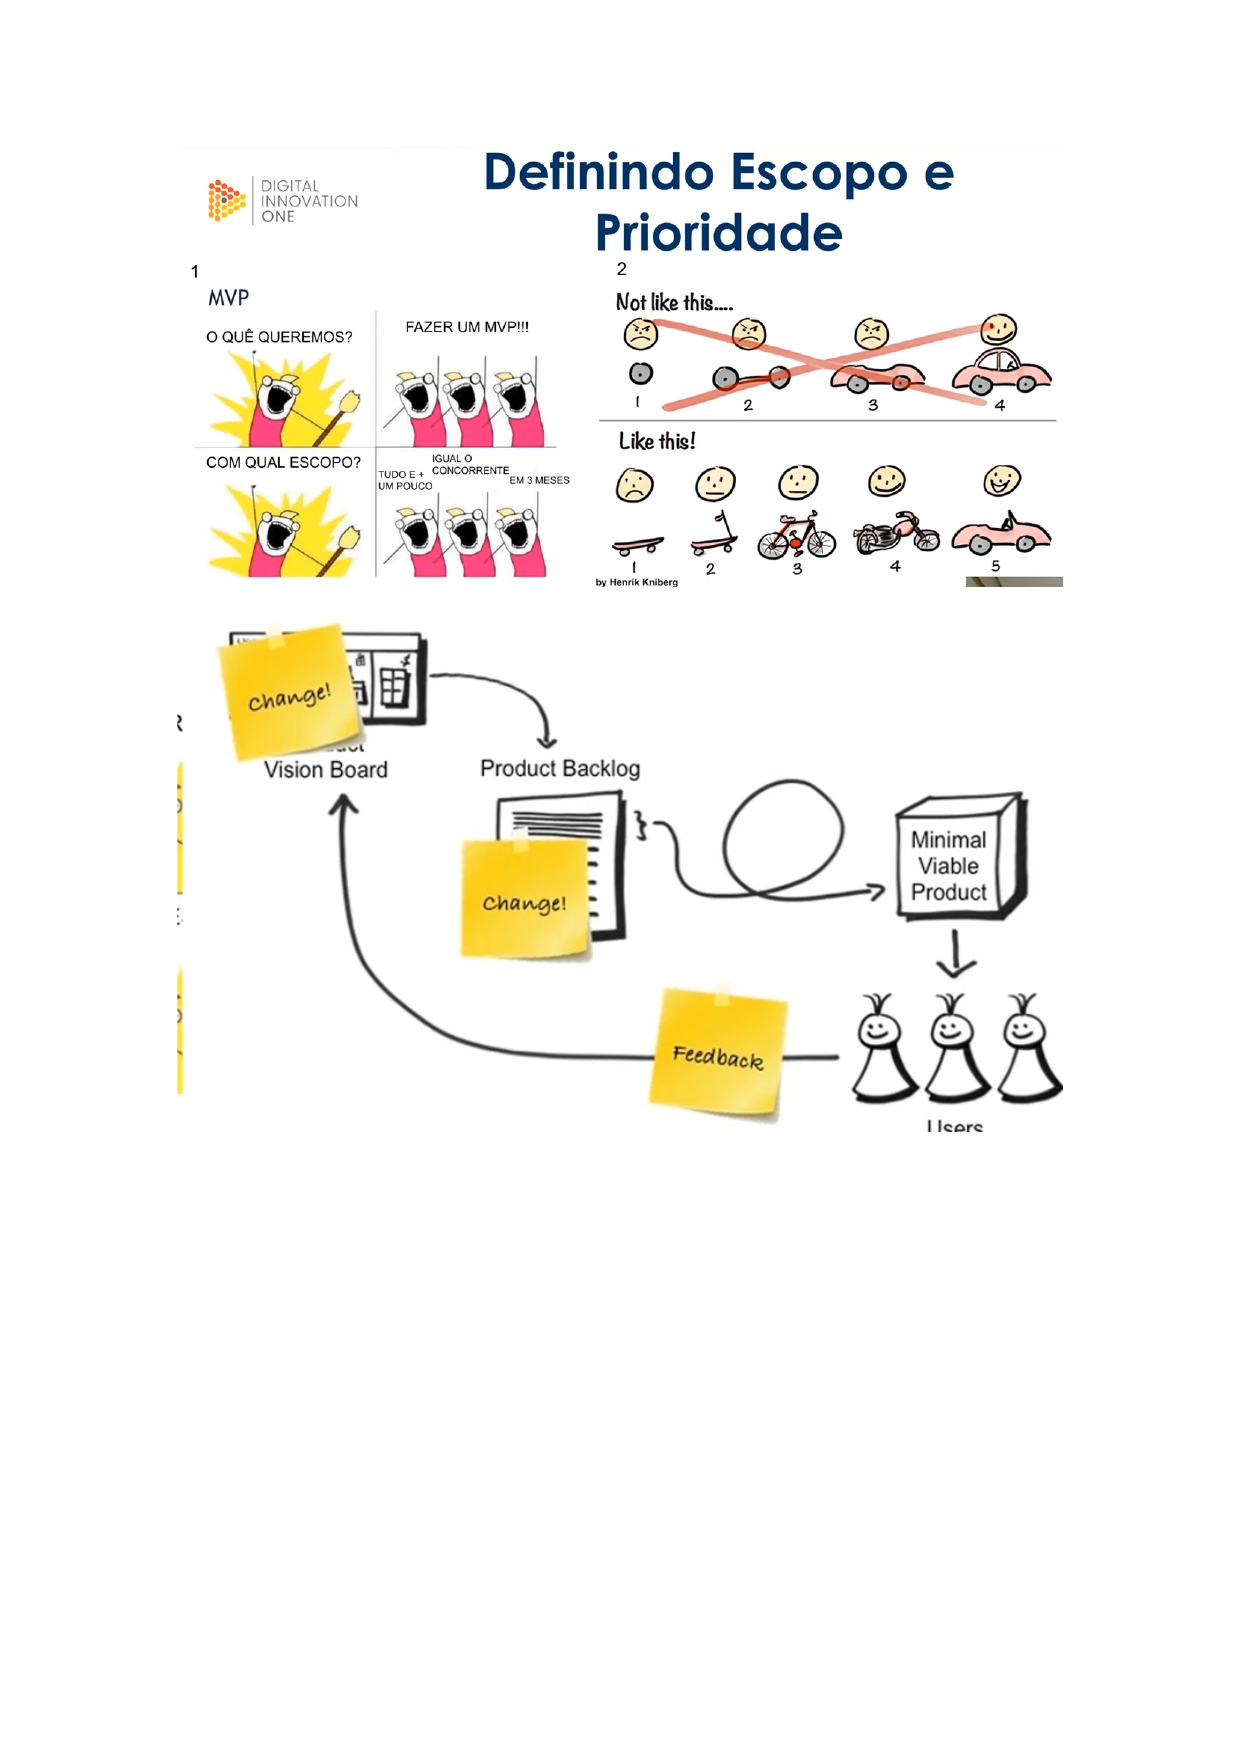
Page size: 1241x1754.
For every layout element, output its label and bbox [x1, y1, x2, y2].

picture [177, 147, 1063, 587]
picture [177, 605, 1063, 1132]
